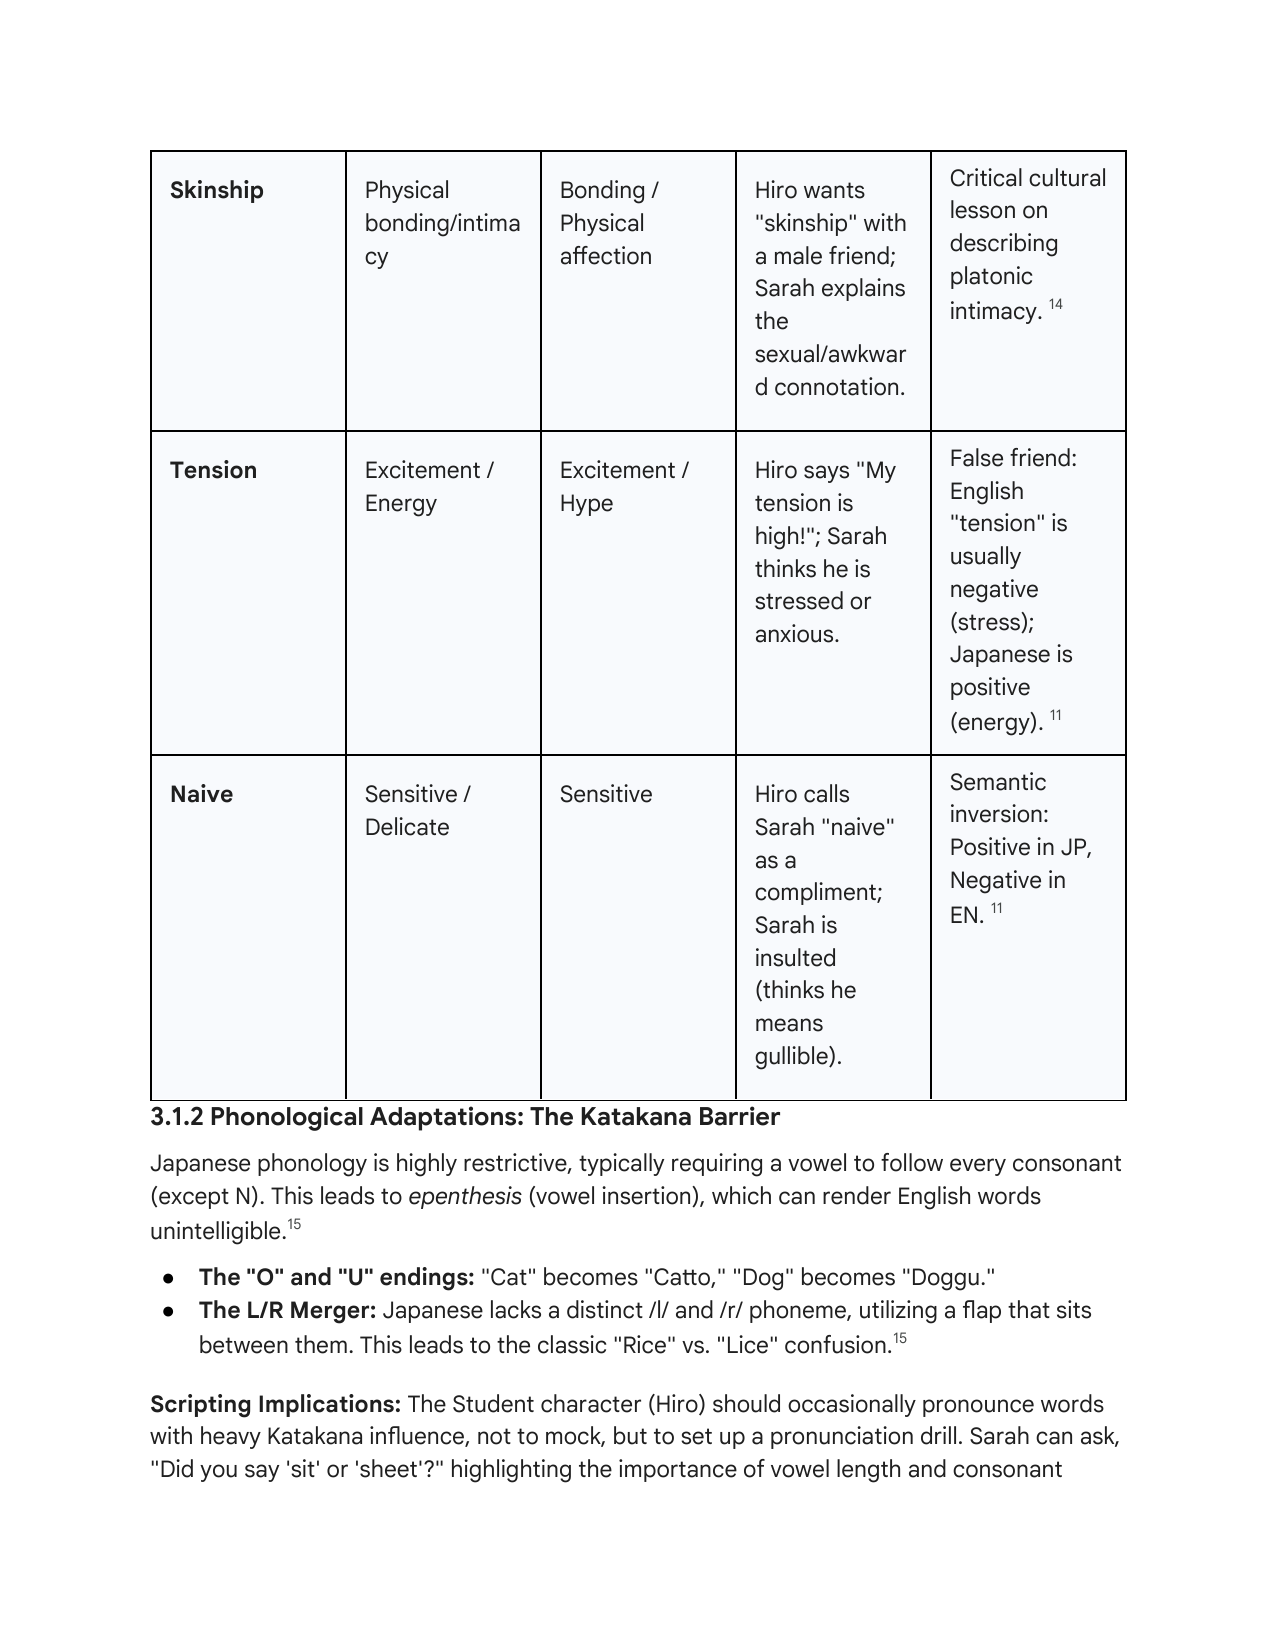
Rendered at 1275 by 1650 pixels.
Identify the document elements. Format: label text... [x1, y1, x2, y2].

table_cell Tension [152, 432, 345, 754]
table_cell Semantic inversion: Positive in JP, Negative in EN. 11 [932, 756, 1125, 1099]
table_cell Critical cultural lesson on describing platonic intimacy. 14 [932, 152, 1125, 430]
table_cell Hiro says "My tension is high!"; Sarah thinks he is stressed or anxious. [737, 432, 930, 754]
table_cell Excitement / Energy [347, 432, 540, 754]
table_cell Physical bonding/intimacy [347, 152, 540, 430]
list The "O" and "U" endings: "Cat" becomes "Catto," "Dog" becomes "Doggu." [161, 1263, 1125, 1292]
subtitle 3.1.2 Phonological Adaptations: The Katakana Barrier [150, 1101, 1125, 1132]
table_cell Bonding / Physical affection [542, 152, 735, 430]
text Japanese phonology is highly restrictive, typically requiring a vowel to follow every consonant (except N). This leads to epenthesis (vowel insertion), which can render English words unintelligible.15 [150, 1149, 1125, 1246]
table_cell Hiro calls Sarah "naive" as a compliment; Sarah is insulted (thinks he means gullible). [737, 756, 930, 1099]
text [150, 1390, 1125, 1484]
table_cell False friend: English "tension" is usually negative (stress); Japanese is positive (energy). 11 [932, 432, 1125, 754]
table_cell Sensitive [542, 756, 735, 1099]
table_cell Skinship [152, 152, 345, 430]
list The L/R Merger: Japanese lacks a distinct /l/ and /r/ phoneme, utilizing a flap that sits between them. This leads to the classic "Rice" vs. "Lice" confusion.15 [161, 1296, 1125, 1361]
table_cell Excitement / Hype [542, 432, 735, 754]
table_cell Naive [152, 756, 345, 1099]
table_cell Sensitive / Delicate [347, 756, 540, 1099]
table_cell Hiro wants "skinship" with a male friend; Sarah explains the sexual/awkward connotation. [737, 152, 930, 430]
